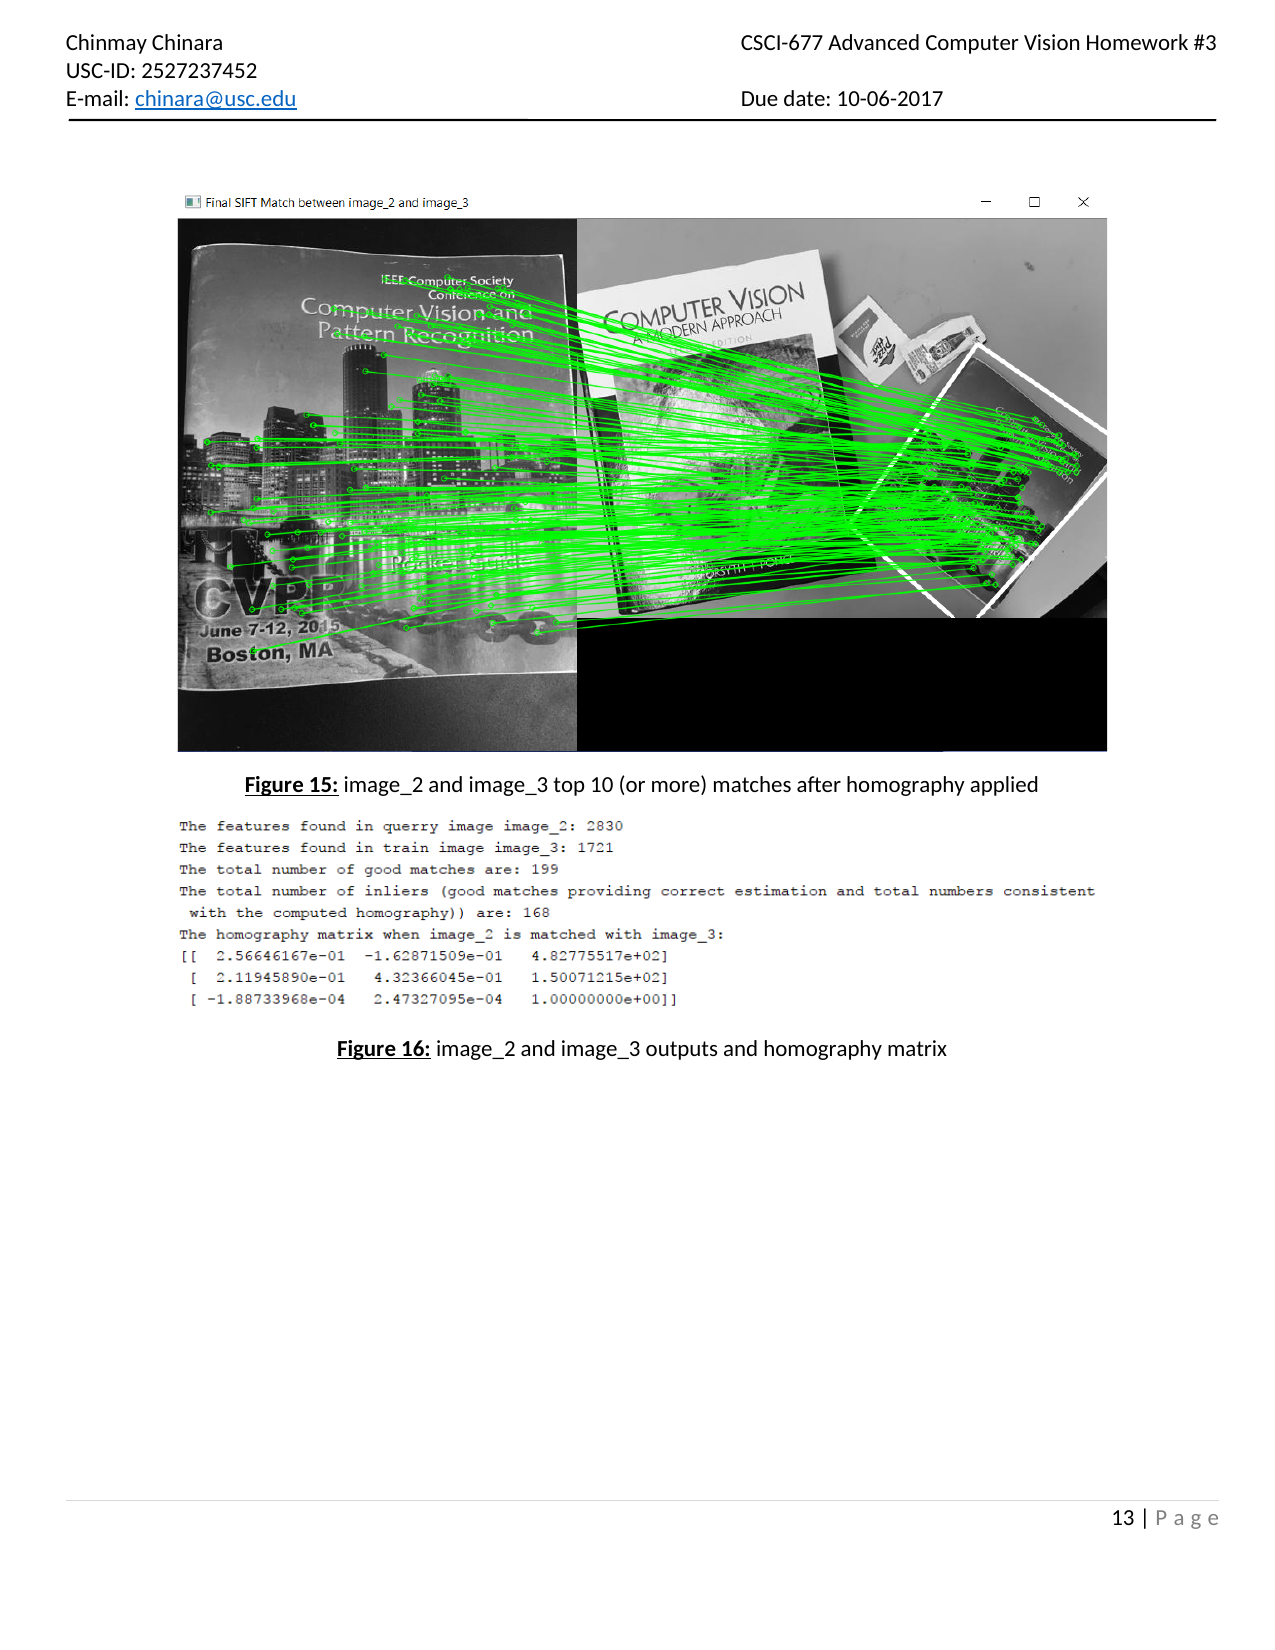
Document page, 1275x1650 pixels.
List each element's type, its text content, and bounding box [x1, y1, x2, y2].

picture [175, 817, 1110, 1015]
picture [177, 187, 1108, 752]
text Figure 16: image_2 and image_3 outputs and homography matrix [66, 1034, 1219, 1062]
text Figure 15: image_2 and image_3 top 10 (or more) matches after homography applied [66, 771, 1219, 799]
